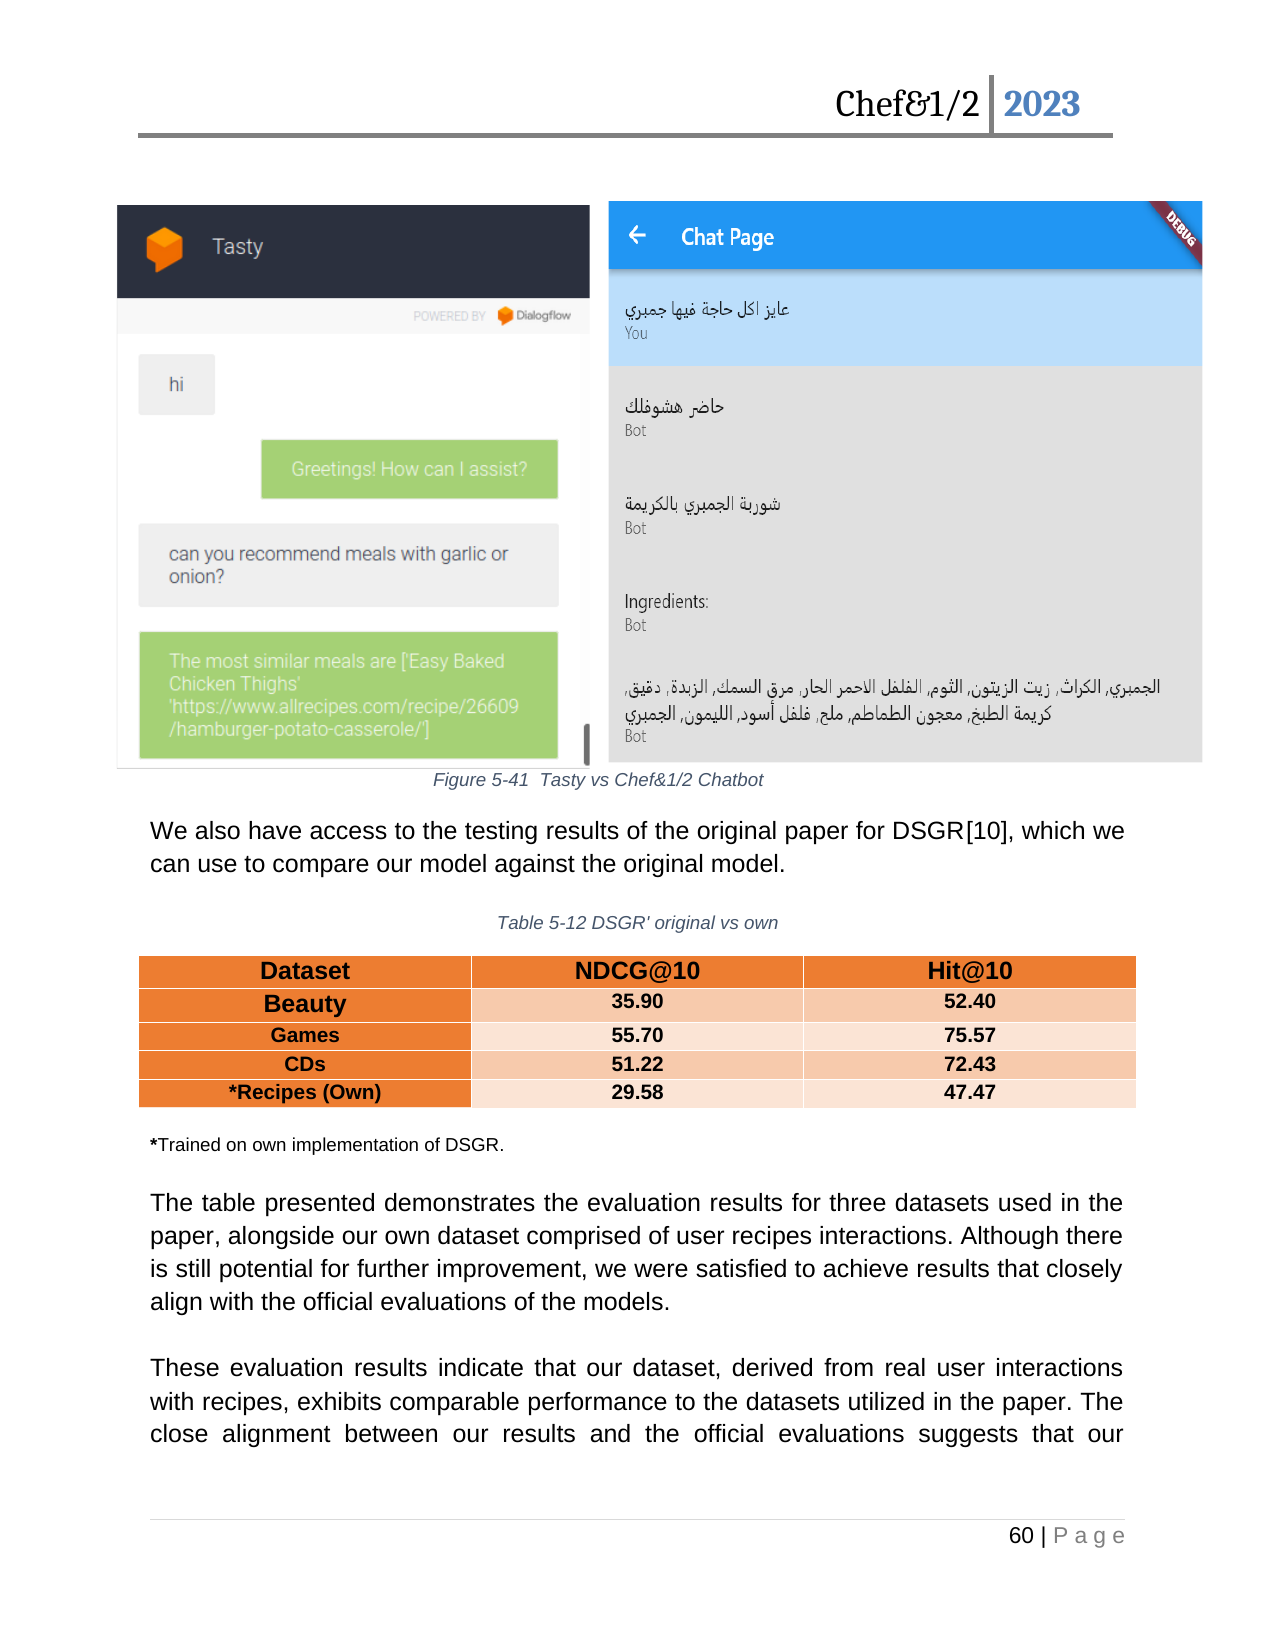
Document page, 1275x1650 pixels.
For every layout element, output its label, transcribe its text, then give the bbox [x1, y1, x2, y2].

table_cell 35.90 [472, 989, 803, 1022]
table_cell Games [139, 1023, 471, 1050]
text The table presented demonstrates the evaluation results for three datasets used in the paper, alongside our own dataset comprised of user recipes interactions. Although there is still potential for further improvement, we were satisfied to achieve results that closely align with the official evaluations of the models. [150, 1188, 1125, 1316]
table_cell 55.70 [472, 1023, 803, 1050]
table_cell 29.58 [472, 1080, 803, 1107]
table_header NDCG@10 [472, 956, 803, 988]
table_cell 72.43 [804, 1051, 1136, 1079]
picture [608, 201, 1203, 763]
text *Trained on own implementation of DSGR. [150, 1133, 1125, 1155]
table_cell 47.47 [804, 1080, 1136, 1107]
table_cell 51.22 [472, 1051, 803, 1079]
table_header Hit@10 [804, 956, 1136, 988]
picture [116, 205, 590, 769]
table_cell 75.57 [804, 1023, 1136, 1050]
table_cell Beauty [139, 989, 471, 1022]
table_cell *Recipes (Own) [139, 1080, 471, 1107]
table_cell CDs [139, 1051, 471, 1079]
table_cell 52.40 [804, 989, 1136, 1022]
table_header Dataset [139, 956, 471, 988]
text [150, 1353, 1125, 1448]
